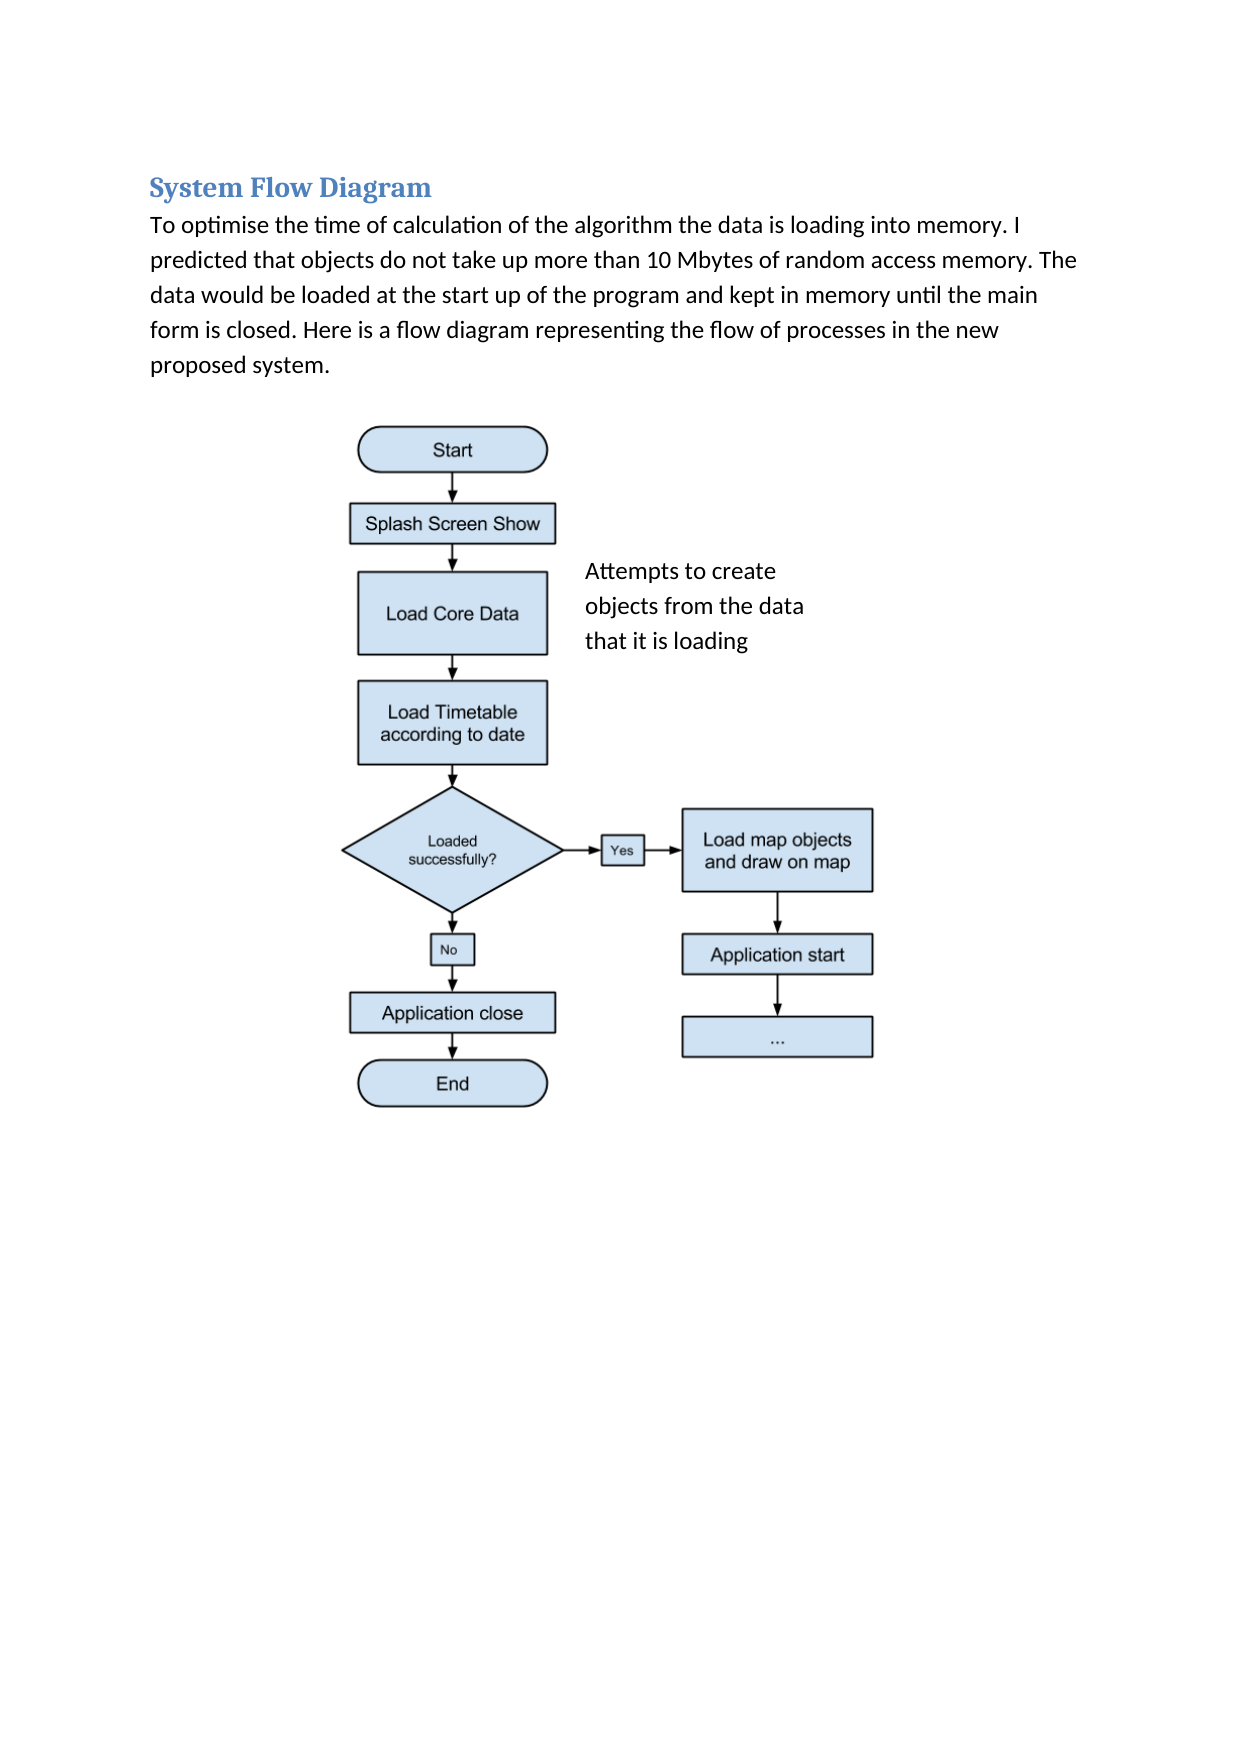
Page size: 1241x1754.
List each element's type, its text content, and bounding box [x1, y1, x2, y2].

picture [311, 405, 929, 1131]
subtitle System Flow Diagram [150, 171, 1090, 204]
text To optimise the time of calculation of the algorithm the data is loading into memory. I predicted that objects do not take up more than 10 Mbytes of random access memory. The data would be loaded at the start up of the program and kept in memory until the main form is closed. Here is a flow diagram representing the flow of processes in the new proposed system. [150, 209, 1090, 380]
